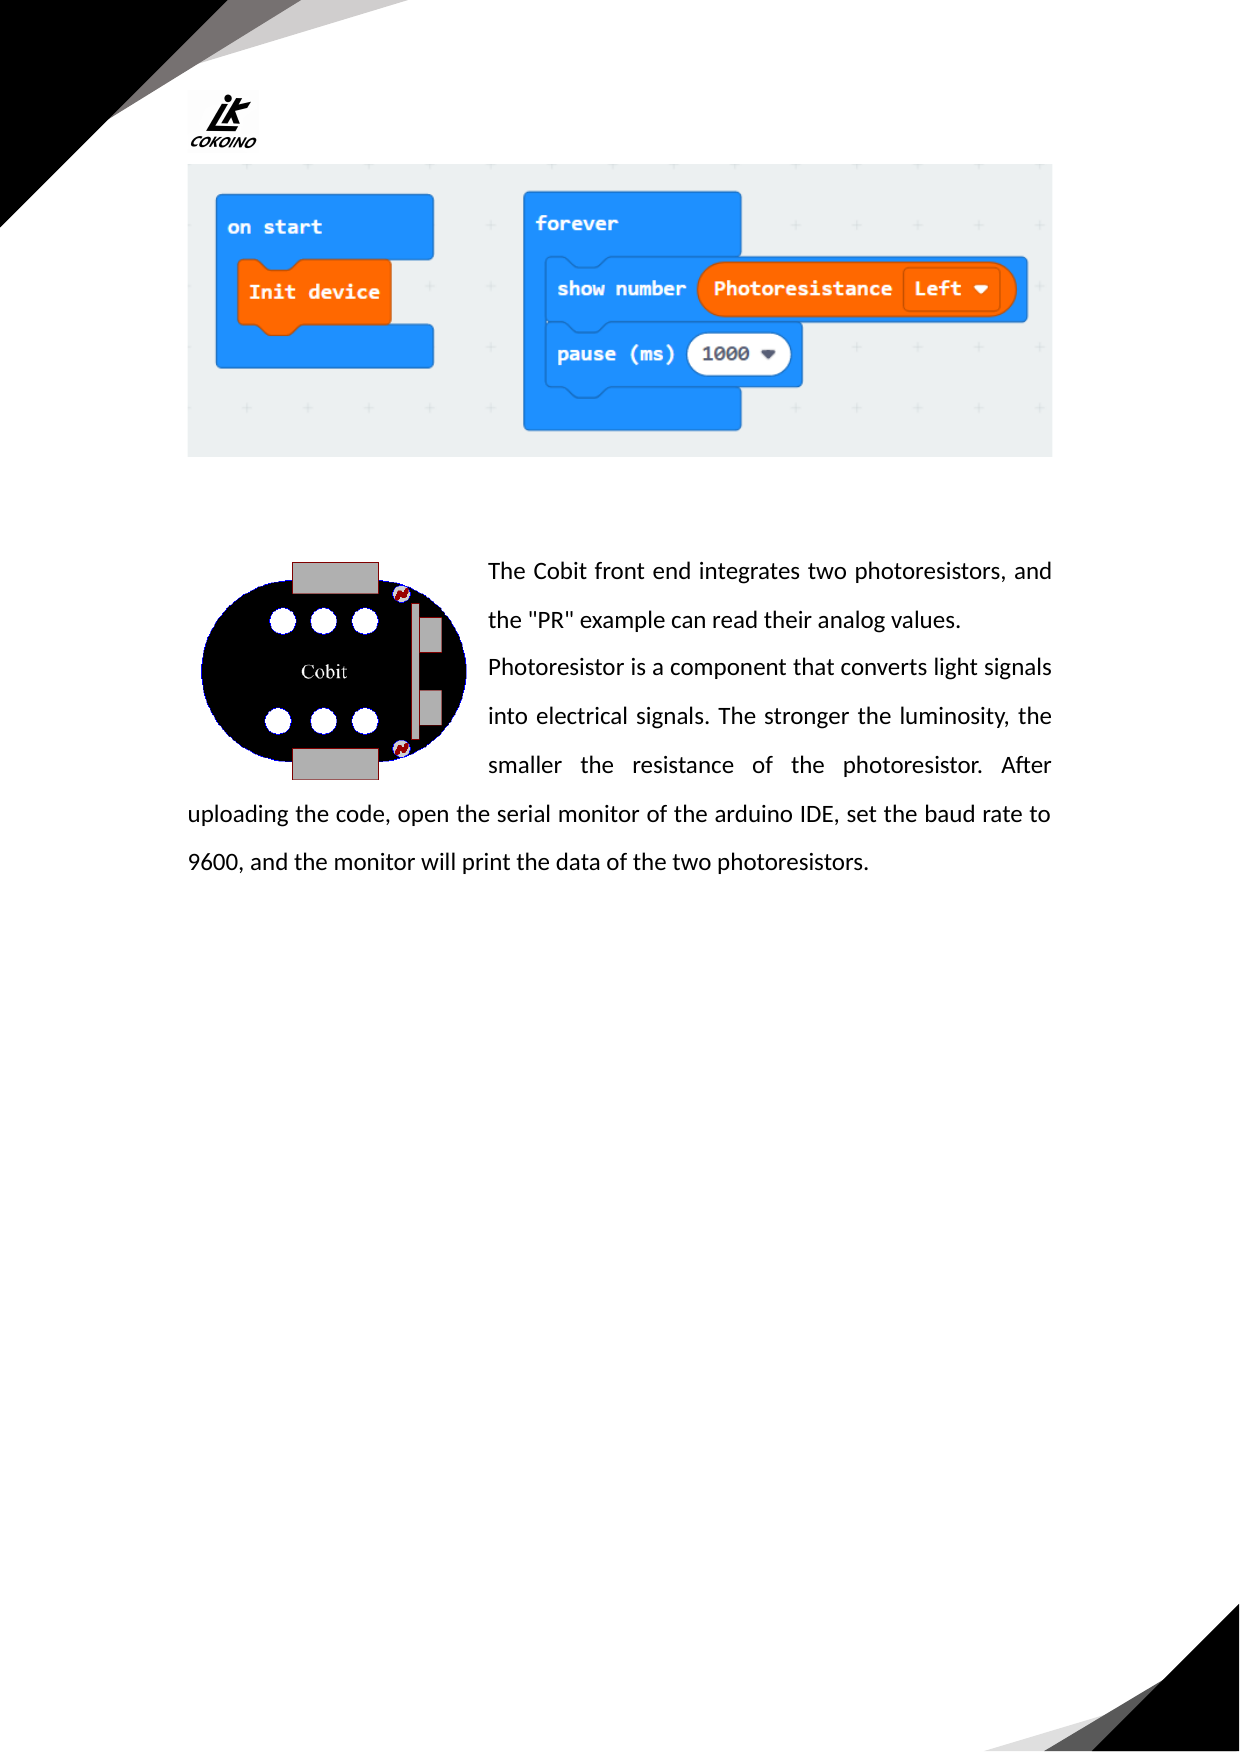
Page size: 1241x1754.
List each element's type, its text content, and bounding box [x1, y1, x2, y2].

picture [187, 164, 1053, 457]
picture [187, 90, 259, 153]
picture [196, 558, 469, 783]
text Photoresistor is a component that converts light signals into electrical signals. The stronger the luminosity, the smaller the resistance of the photoresistor. After uploading the code, open the serial monitor of the arduino IDE, set the baud rate to 9600, and the monitor will print the data of the two photoresistors. [187, 651, 1053, 878]
text The Cobit front end integrates two photoresistors, and the "PR" example can read their analog values. [187, 554, 1053, 635]
